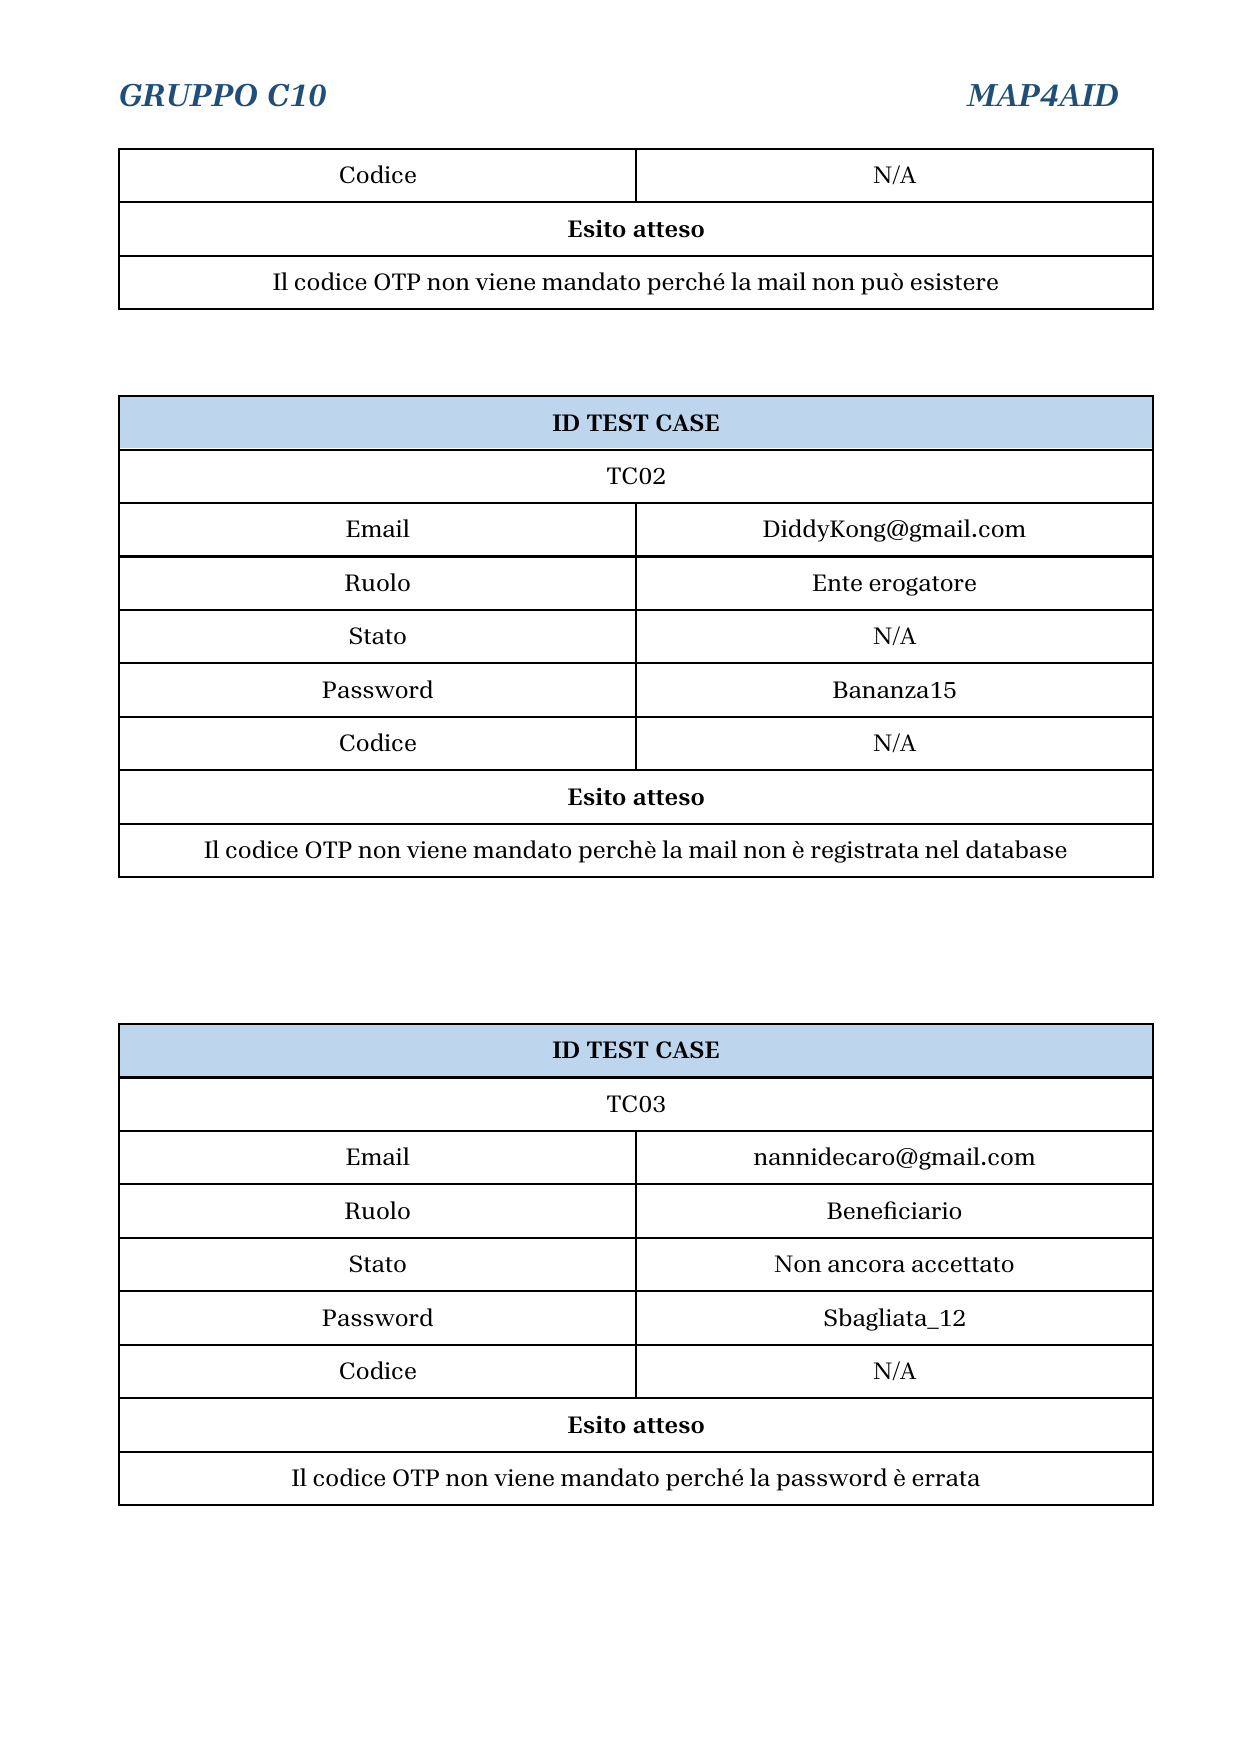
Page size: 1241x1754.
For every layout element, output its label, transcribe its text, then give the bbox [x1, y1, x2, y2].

table_cell Ruolo [120, 1185, 635, 1237]
table_cell Password [120, 1292, 635, 1344]
table_cell Codice [120, 150, 635, 201]
table_cell Beneficiario [637, 1185, 1152, 1237]
table_cell Bananza15 [637, 664, 1152, 716]
table_cell TC03 [120, 1079, 1152, 1130]
table_cell Stato [120, 611, 635, 662]
table_cell N/A [637, 1346, 1152, 1397]
table_cell Esito atteso [120, 203, 1152, 254]
table_cell Stato [120, 1239, 635, 1290]
table_cell Il codice OTP non viene mandato perchè la mail non è registrata nel database [120, 825, 1152, 876]
table_cell Codice [120, 718, 635, 769]
table_cell Codice [120, 1346, 635, 1397]
table_cell Email [120, 504, 635, 555]
table_cell N/A [637, 150, 1152, 201]
table_cell Non ancora accettato [637, 1239, 1152, 1290]
table_header ID TEST CASE [120, 397, 1152, 448]
table_cell nannidecaro@gmail.com [637, 1132, 1152, 1183]
table_cell N/A [637, 718, 1152, 769]
table_header ID TEST CASE [120, 1025, 1152, 1076]
table_cell DiddyKong@gmail.com [637, 504, 1152, 555]
table_cell Il codice OTP non viene mandato perché la mail non può esistere [120, 257, 1152, 308]
table_cell Esito atteso [120, 1399, 1152, 1451]
table_cell TC02 [120, 451, 1152, 502]
table_cell Esito atteso [120, 771, 1152, 822]
table_cell N/A [637, 611, 1152, 662]
table_cell Ruolo [120, 558, 635, 609]
table_cell Password [120, 664, 635, 716]
table_cell Email [120, 1132, 635, 1183]
table_cell Ente erogatore [637, 558, 1152, 609]
table_cell Sbagliata_12 [637, 1292, 1152, 1344]
table_cell Il codice OTP non viene mandato perché la password è errata [120, 1453, 1152, 1504]
